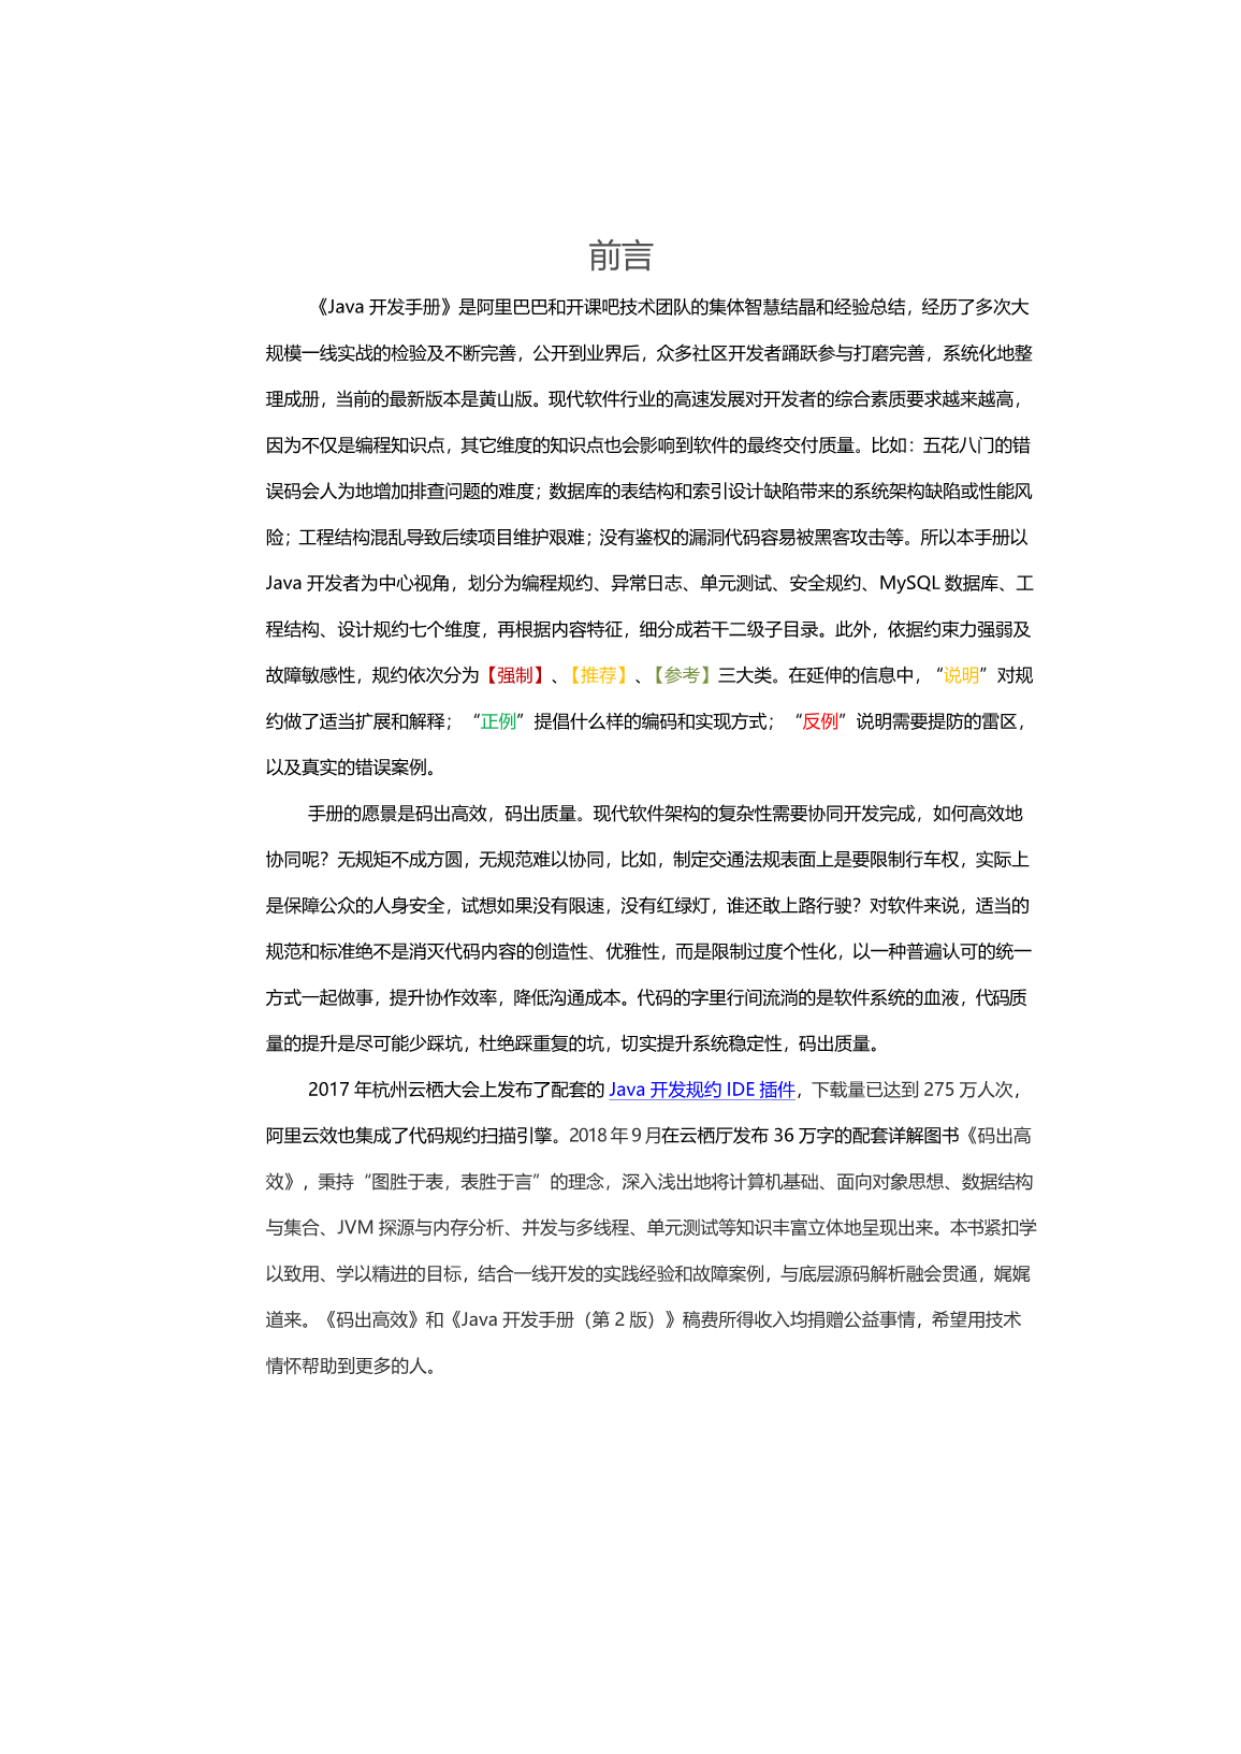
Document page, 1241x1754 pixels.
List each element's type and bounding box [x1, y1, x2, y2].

picture [206, 162, 1093, 1416]
